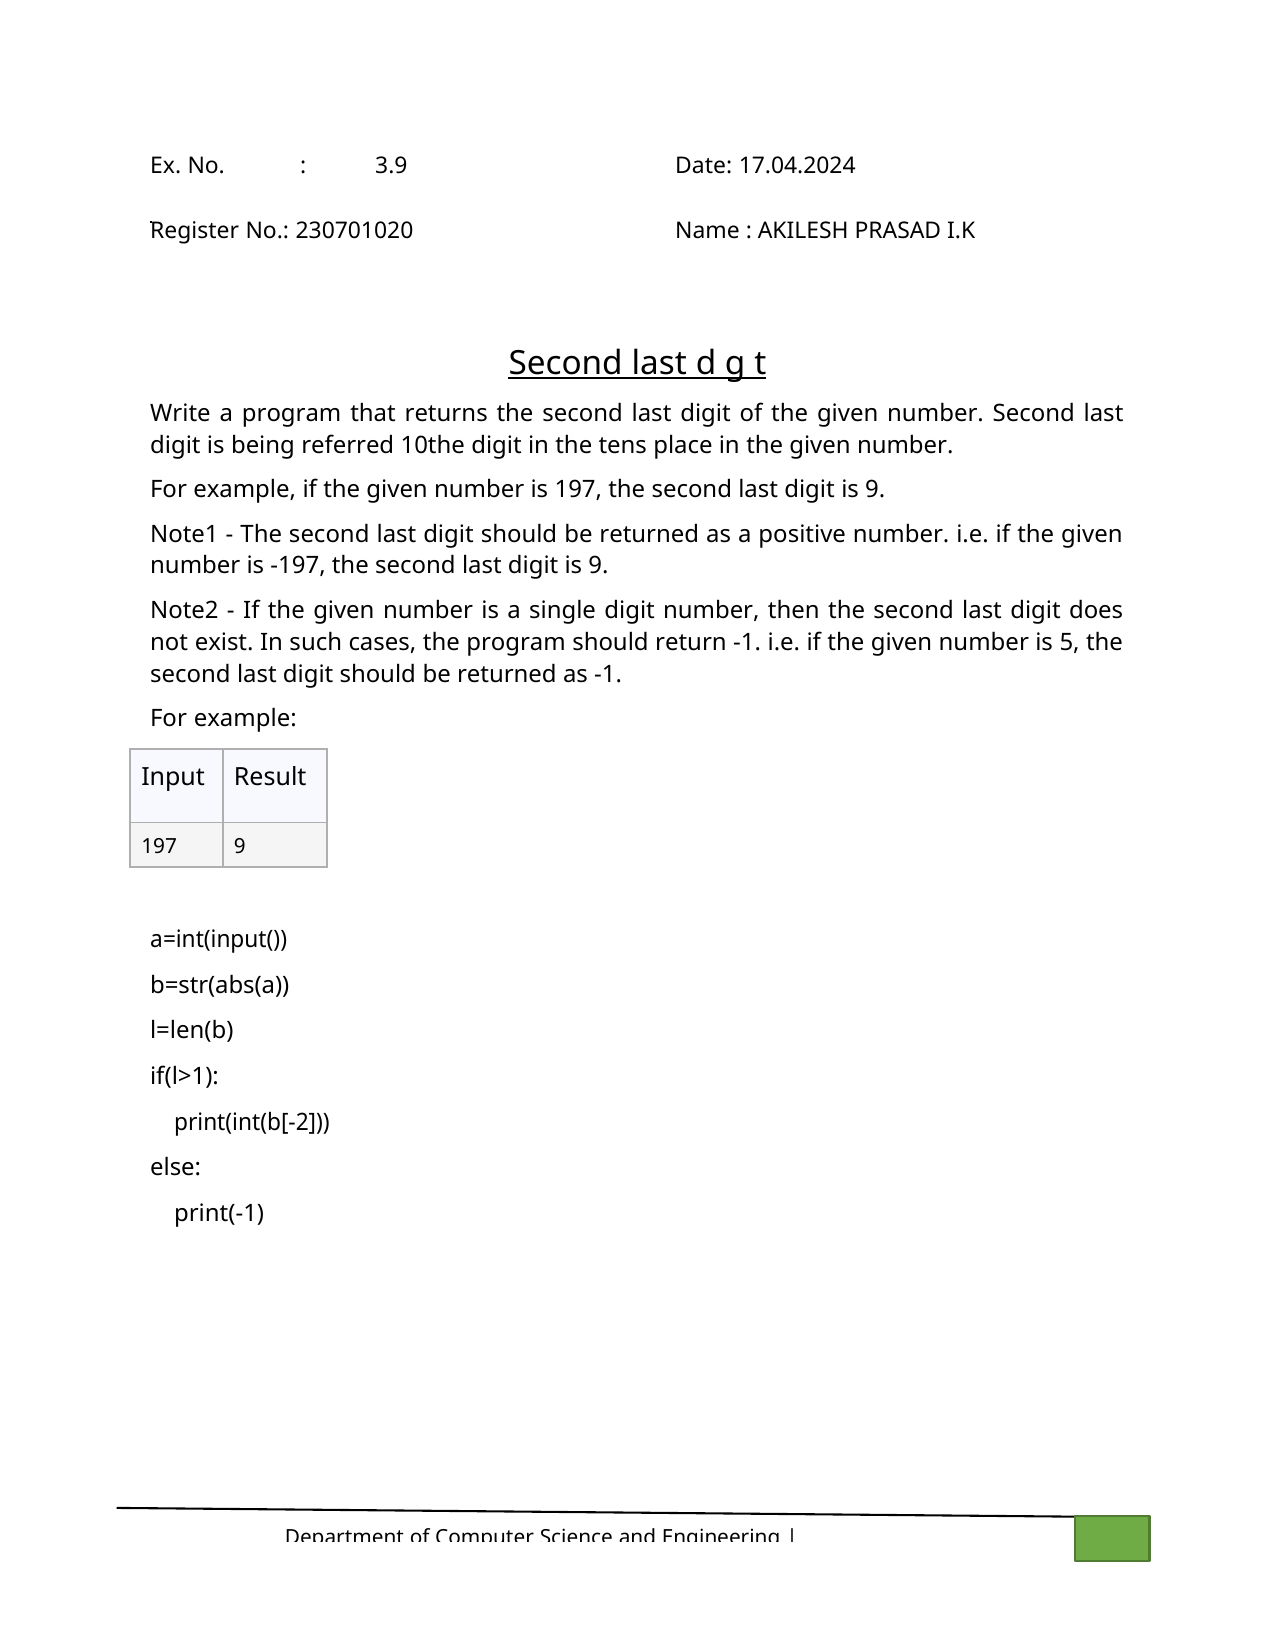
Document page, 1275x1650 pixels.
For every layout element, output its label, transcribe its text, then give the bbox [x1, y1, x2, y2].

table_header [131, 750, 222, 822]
text Note1 - The second last digit should be returned as a positive number. i.e. if the given number is -197, the second last digit is 9. [150, 517, 1125, 581]
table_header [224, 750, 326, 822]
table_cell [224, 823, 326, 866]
text Write a program that returns the second last digit of the given number. Second last digit is being referred 10the digit in the tens place in the given number. [150, 396, 1125, 460]
text print(-1) [174, 1196, 1162, 1228]
text Register No.: 230701020 Name : AKILESH PRASAD I.K [150, 214, 1162, 245]
subtitle Second last d g t [148, 338, 1126, 384]
text Ex. No. : 3.9 Date: 17.04.2024 [150, 149, 1162, 181]
text print(int(b[-2])) else: [150, 1104, 354, 1183]
text For example: [150, 701, 1162, 733]
text For example, if the given number is 197, the second last digit is 9. [150, 472, 1162, 504]
text a=int(input()) b=str(abs(a)) l=len(b) if(l>1): [150, 922, 291, 1091]
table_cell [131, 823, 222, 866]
text Note2 - If the given number is a single digit number, then the second last digit does not exist. In such cases, the program should return -1. i.e. if the given number is 5, the second last digit should be returned as -1. [150, 593, 1125, 689]
